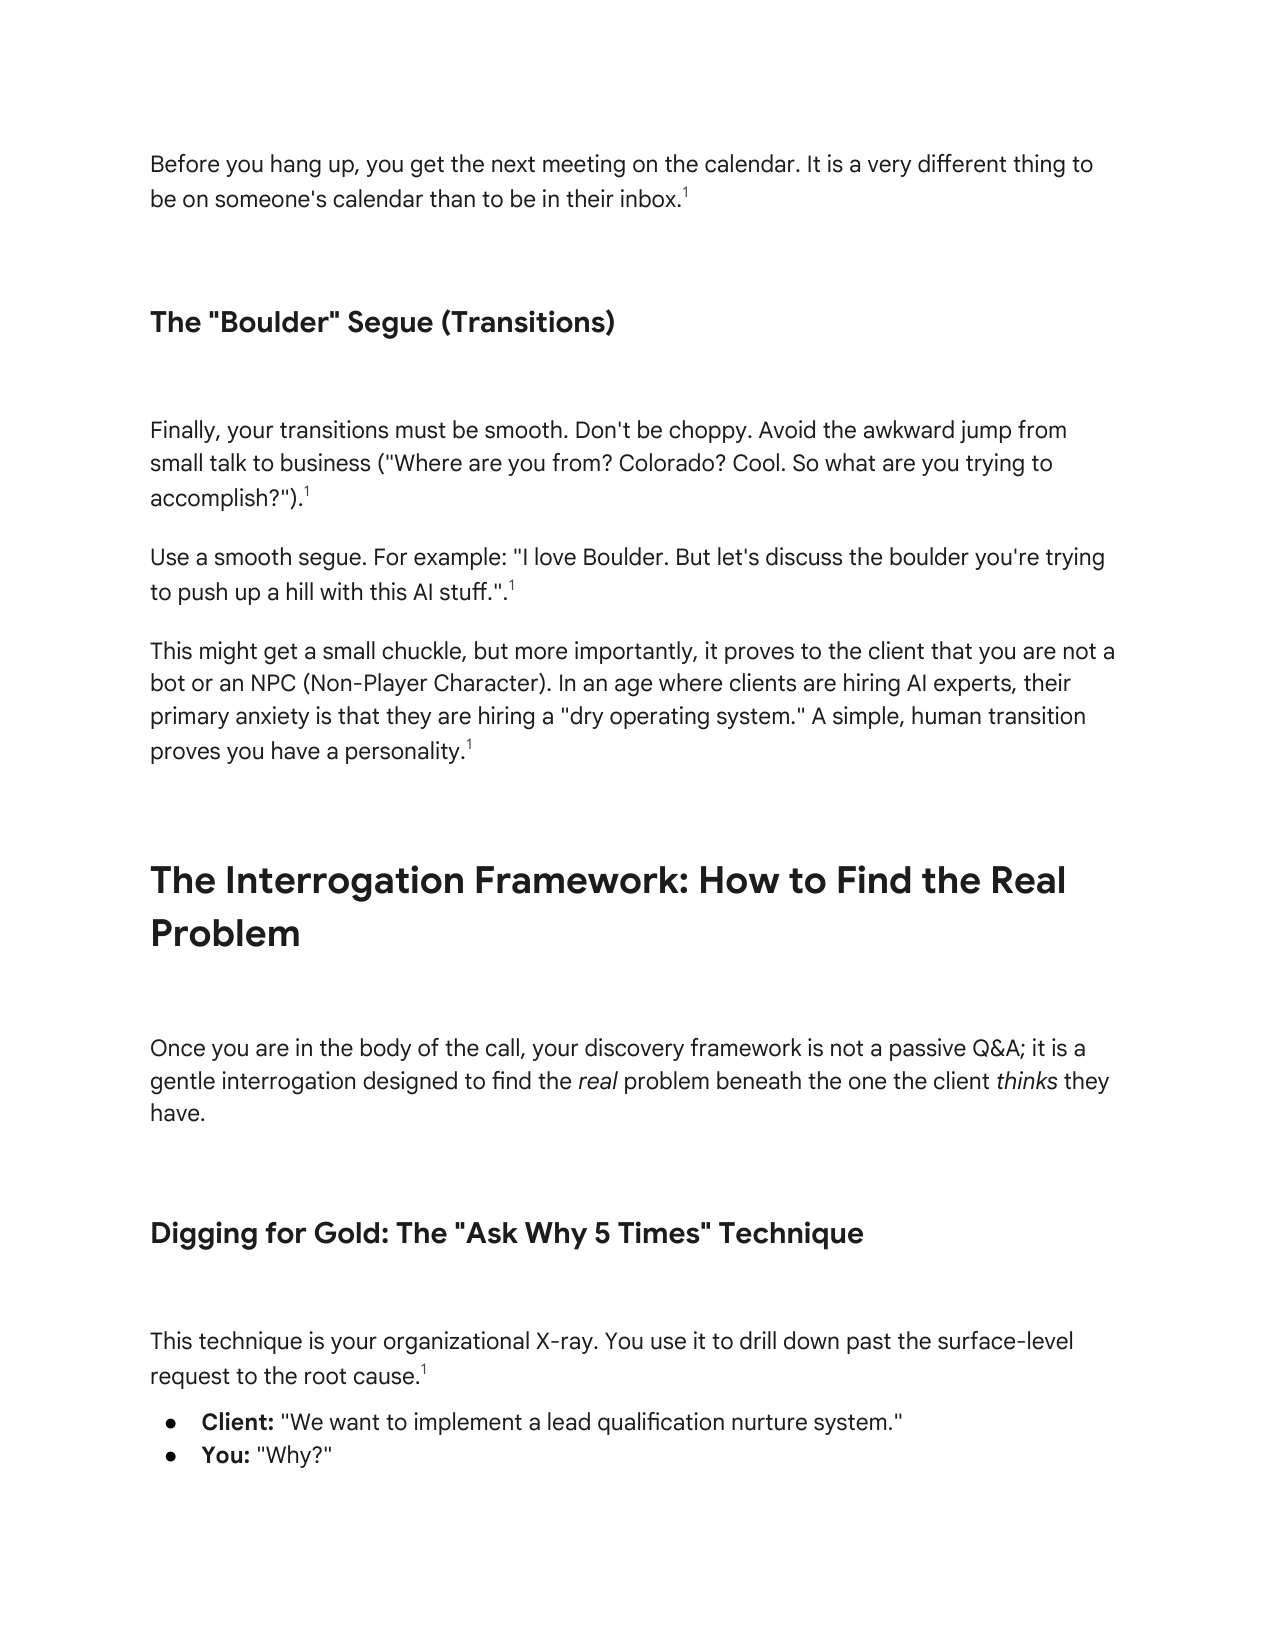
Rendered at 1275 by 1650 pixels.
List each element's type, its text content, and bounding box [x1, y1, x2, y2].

subtitle The Interrogation Framework: How to Find the Real Problem [150, 857, 1125, 957]
text Finally, your transitions must be smooth. Don't be choppy. Avoid the awkward jump from small talk to business ("Where are you from? Colorado? Cool. So what are you trying to accomplish?").1 [150, 416, 1125, 514]
text Once you are in the body of the call, your discovery framework is not a passive Q&A; it is a gentle interrogation designed to find the real problem beneath the one the client thinks they have. [150, 1034, 1125, 1128]
subtitle The "Boulder" Segue (Transitions) [150, 304, 1125, 341]
text Before you hang up, you get the next meeting on the calendar. It is a very different thing to be on someone's calendar than to be in their inbox.1 [150, 150, 1125, 214]
text Use a smooth segue. For example: "I love Boulder. But let's discuss the boulder you're trying to push up a hill with this AI stuff.".1 [150, 543, 1125, 607]
list You: "Why?" [163, 1441, 1125, 1470]
text This might get a small chuckle, but more importantly, it proves to the client that you are not a bot or an NPC (Non-Player Character). In an age where clients are hiring AI experts, their primary anxiety is that they are hiring a "dry operating system." A simple, human transition proves you have a personality.1 [150, 637, 1125, 767]
text This technique is your organizational X-ray. You use it to drill down past the surface-level request to the root cause.1 [150, 1327, 1125, 1391]
subtitle Digging for Gold: The "Ask Why 5 Times" Technique [150, 1215, 1125, 1252]
list Client: "We want to implement a lead qualification nurture system." [163, 1408, 1125, 1437]
